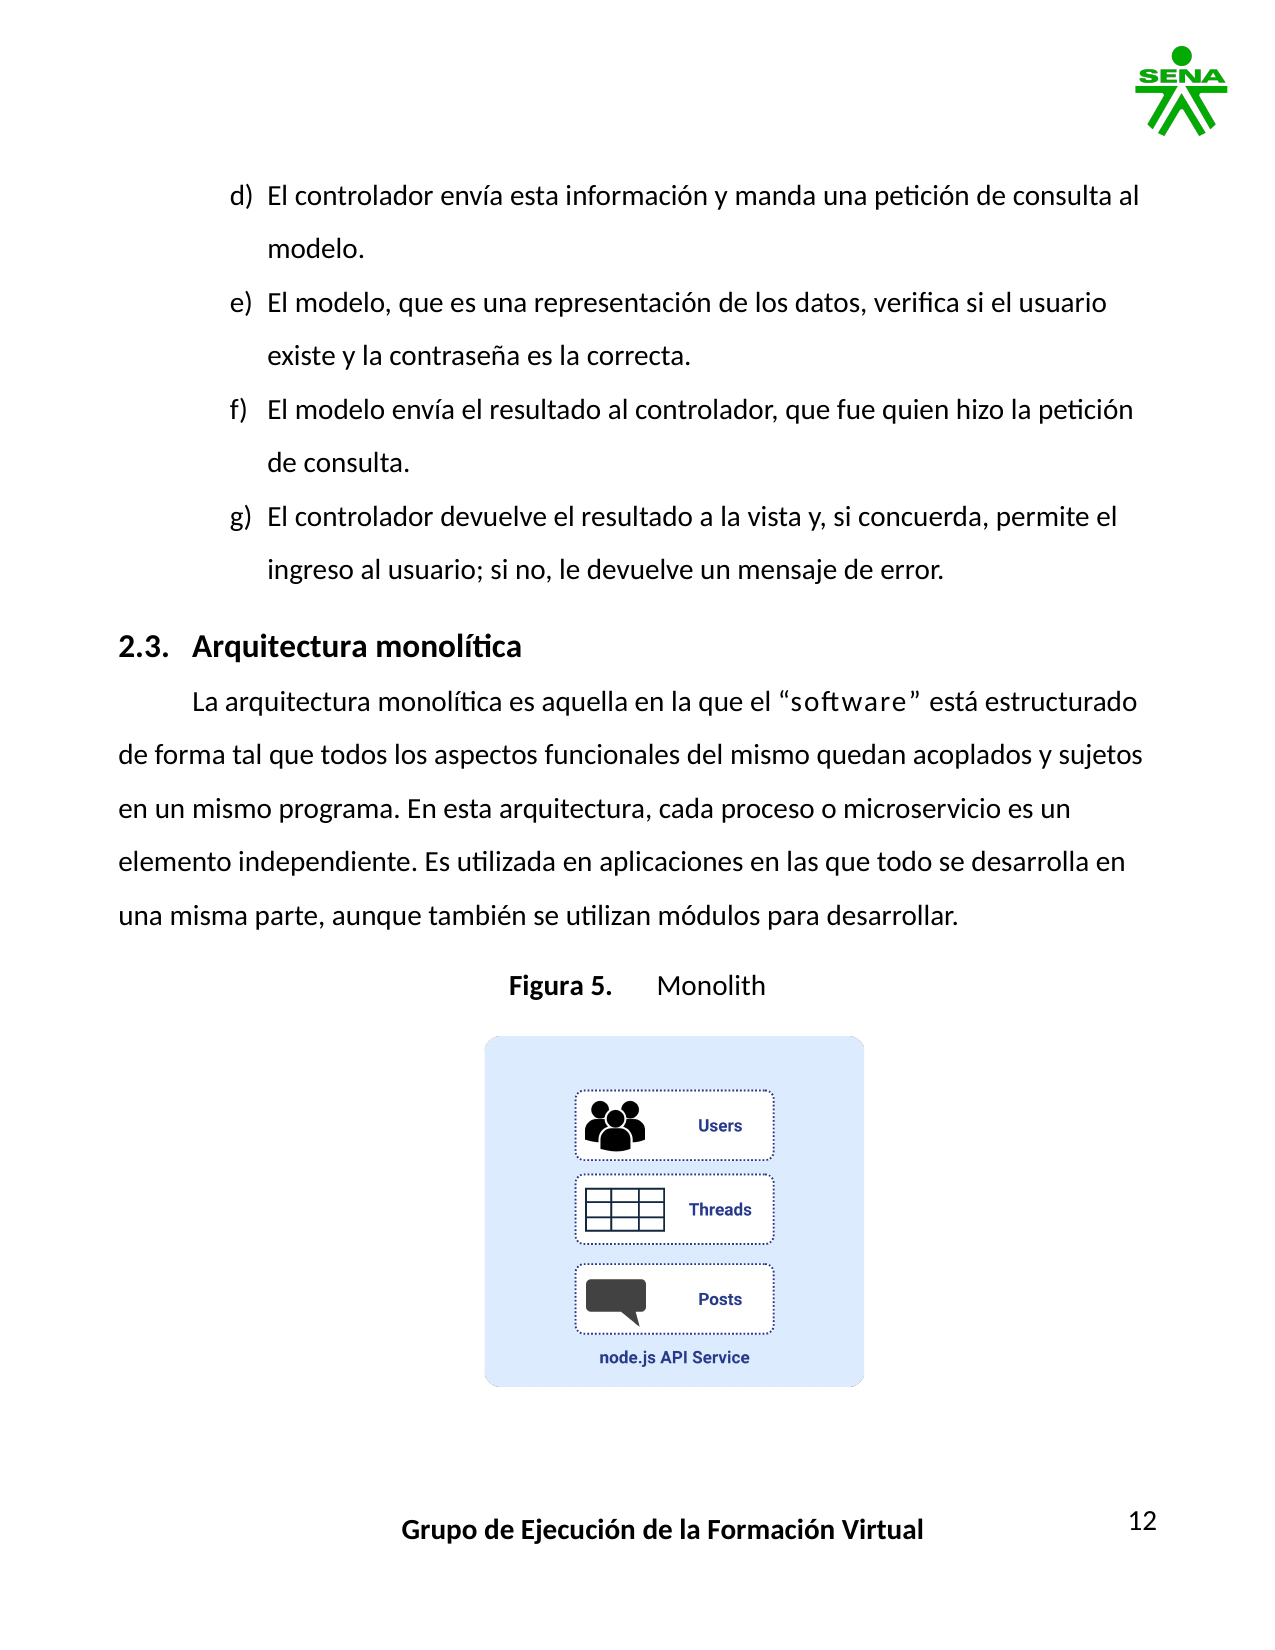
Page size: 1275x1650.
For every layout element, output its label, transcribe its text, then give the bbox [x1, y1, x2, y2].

list El controlador devuelve el resultado a la vista y, si concuerda, permite el ingreso al usuario; si no, le devuelve un mensaje de error. [229, 498, 1157, 587]
list El controlador envía esta información y manda una petición de consulta al modelo. [229, 177, 1157, 266]
picture [484, 1036, 865, 1387]
subtitle Arquitectura monolítica [118, 626, 1157, 666]
text La arquitectura monolítica es aquella en la que el “software” está estructurado de forma tal que todos los aspectos funcionales del mismo quedan acoplados y sujetos en un mismo programa. En esta arquitectura, cada proceso o microservicio es un elemento independiente. Es utilizada en aplicaciones en las que todo se desarrolla en una misma parte, aunque también se utilizan módulos para desarrollar. [118, 683, 1157, 932]
list El modelo envía el resultado al controlador, que fue quien hizo la petición de consulta. [229, 391, 1157, 480]
list El modelo, que es una representación de los datos, verifica si el usuario existe y la contraseña es la correcta. [229, 284, 1157, 373]
picture [1135, 46, 1228, 136]
text Monolith [118, 967, 1157, 1002]
